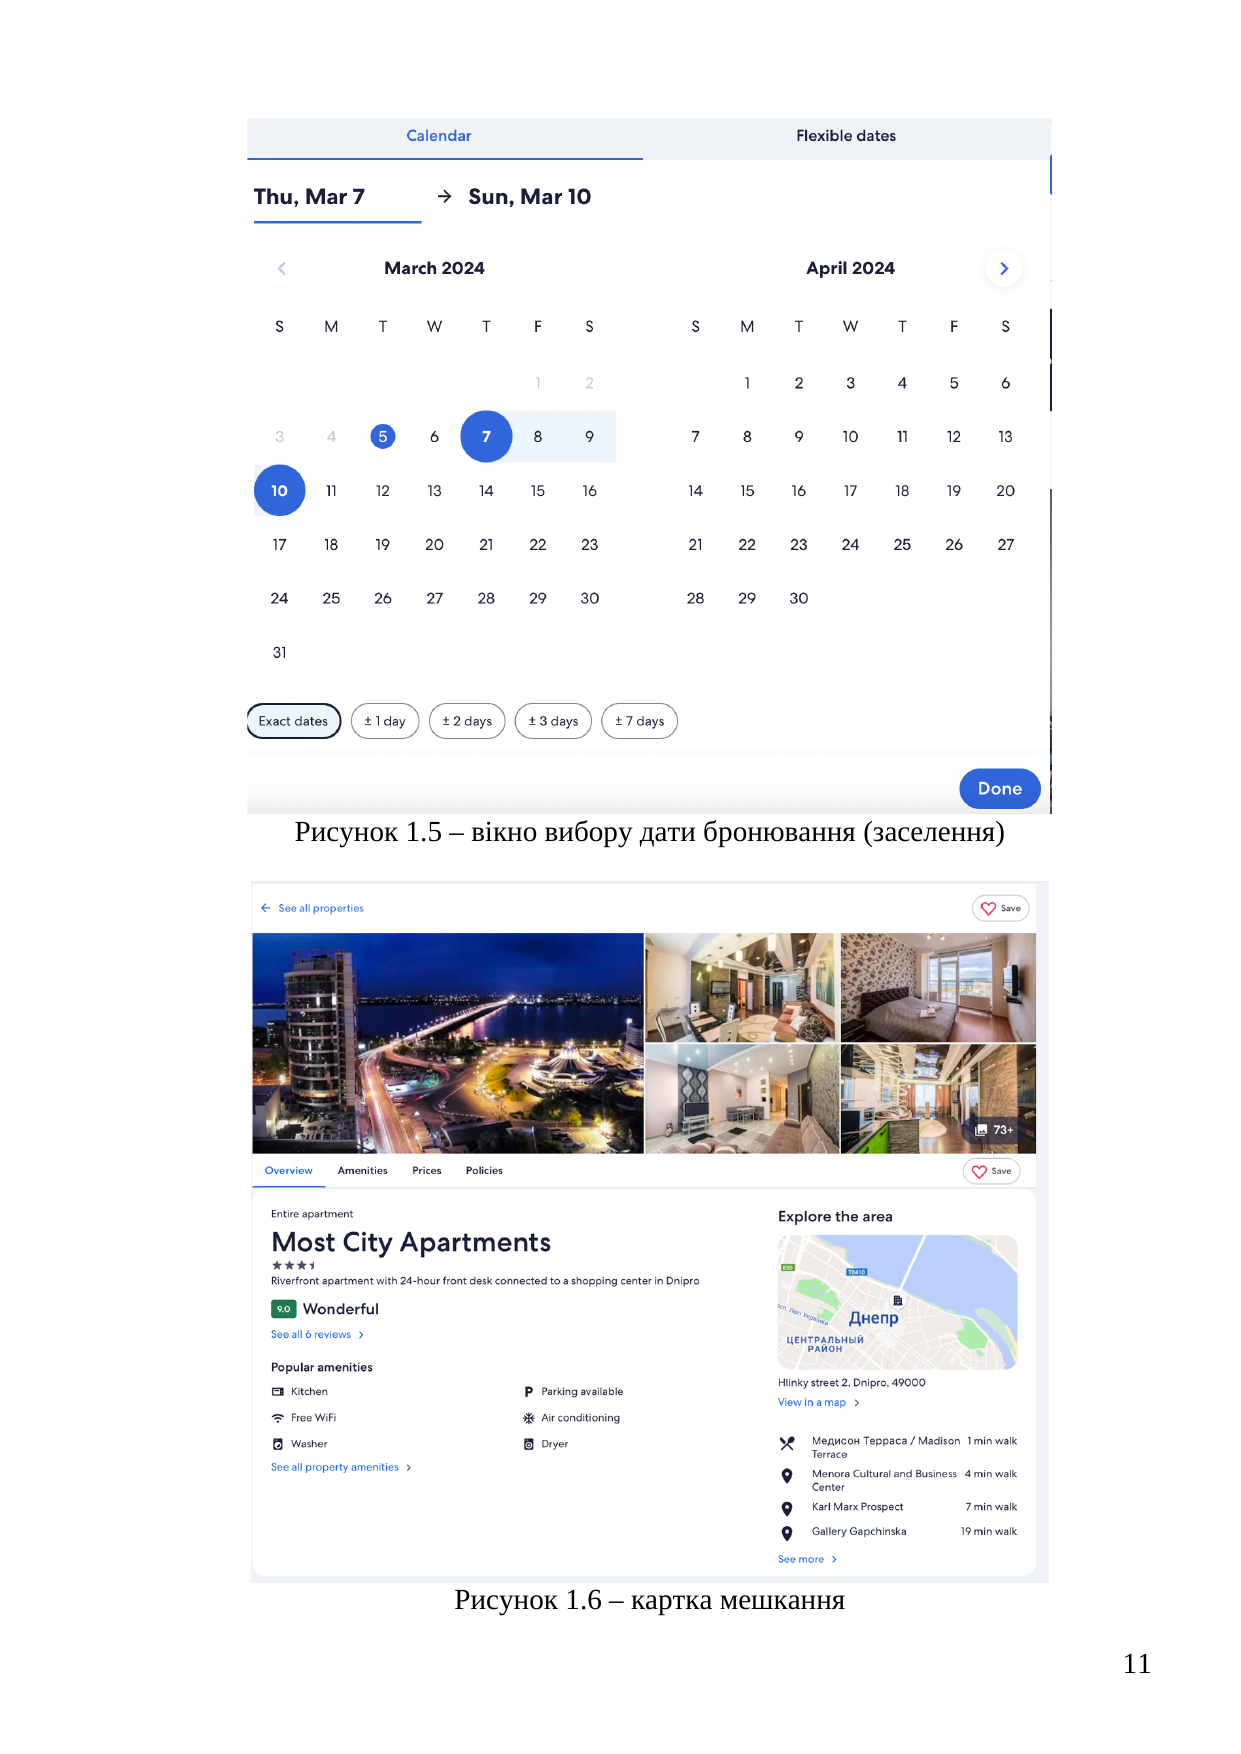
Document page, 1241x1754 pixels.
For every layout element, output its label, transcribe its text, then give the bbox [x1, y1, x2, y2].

picture [250, 881, 1049, 1583]
text Рисунок 1.5 – вікно вибору дати бронювання (заселення) [148, 814, 1152, 847]
text Рисунок 1.6 – картка мешкання [148, 1582, 1152, 1616]
picture [247, 118, 1052, 814]
